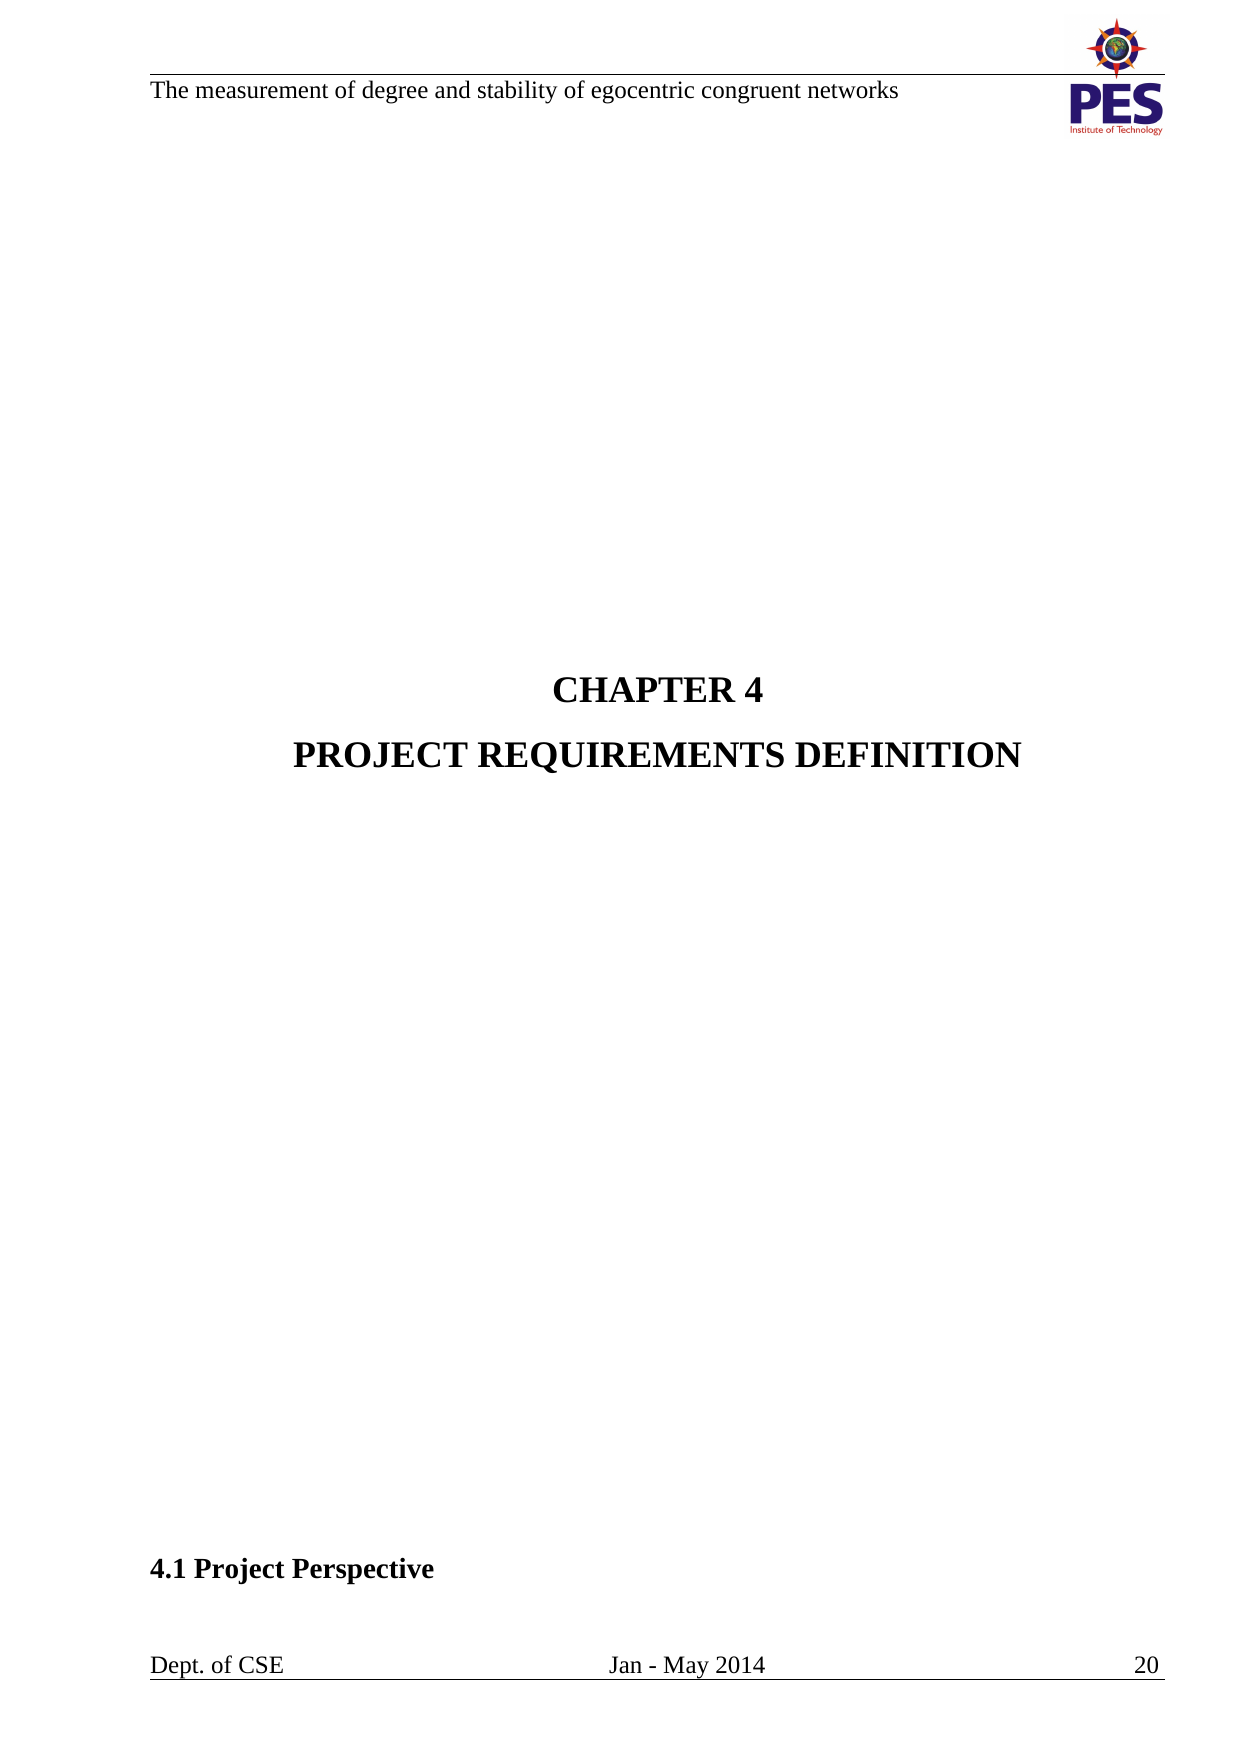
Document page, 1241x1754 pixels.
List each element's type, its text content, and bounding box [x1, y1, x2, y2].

list 4.1 Project Perspective [150, 1552, 1165, 1585]
text PROJECT REQUIREMENTS DEFINITION [150, 732, 1165, 775]
text CHAPTER 4 [150, 667, 1165, 711]
picture [1063, 14, 1170, 139]
